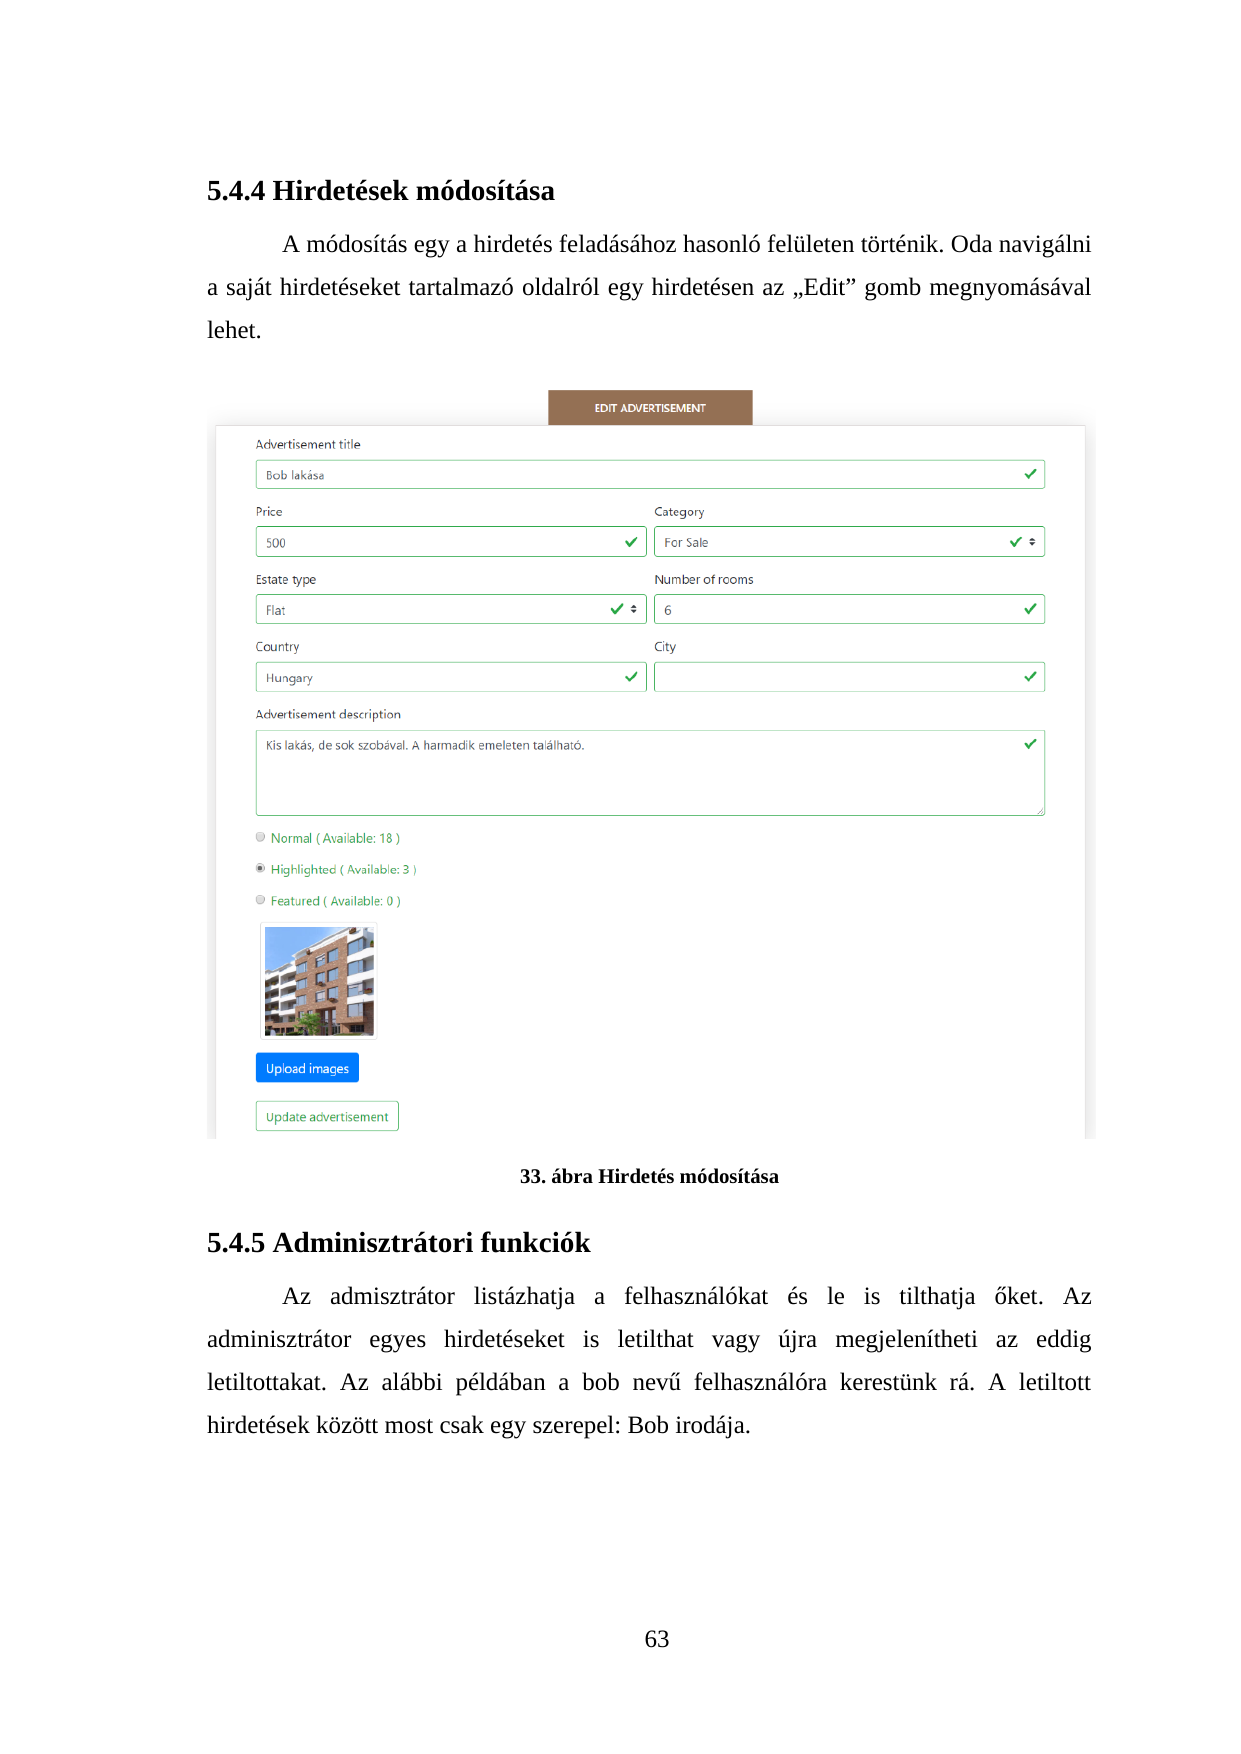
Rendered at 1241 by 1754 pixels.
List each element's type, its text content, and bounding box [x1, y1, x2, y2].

subtitle Hirdetések módosítása [207, 173, 1092, 206]
text Az admisztrátor listázhatja a felhasználókat és le is tilthatja őket. Az adminisztrátor egyes hirdetéseket is letilthat vagy újra megjelenítheti az eddig letiltottakat. Az alábbi példában a bob nevű felhasználóra kerestünk rá. A letiltott hirdetések között most csak egy szerepel: Bob irodája. [207, 1281, 1092, 1439]
subtitle Adminisztrátori funkciók [207, 1225, 1092, 1258]
text A módosítás egy a hirdetés feladásához hasonló felületen történik. Oda navigálni a saját hirdetéseket tartalmazó oldalról egy hirdetésen az „Edit” gomb megnyomásával lehet. [207, 229, 1092, 344]
picture [206, 383, 1096, 1139]
